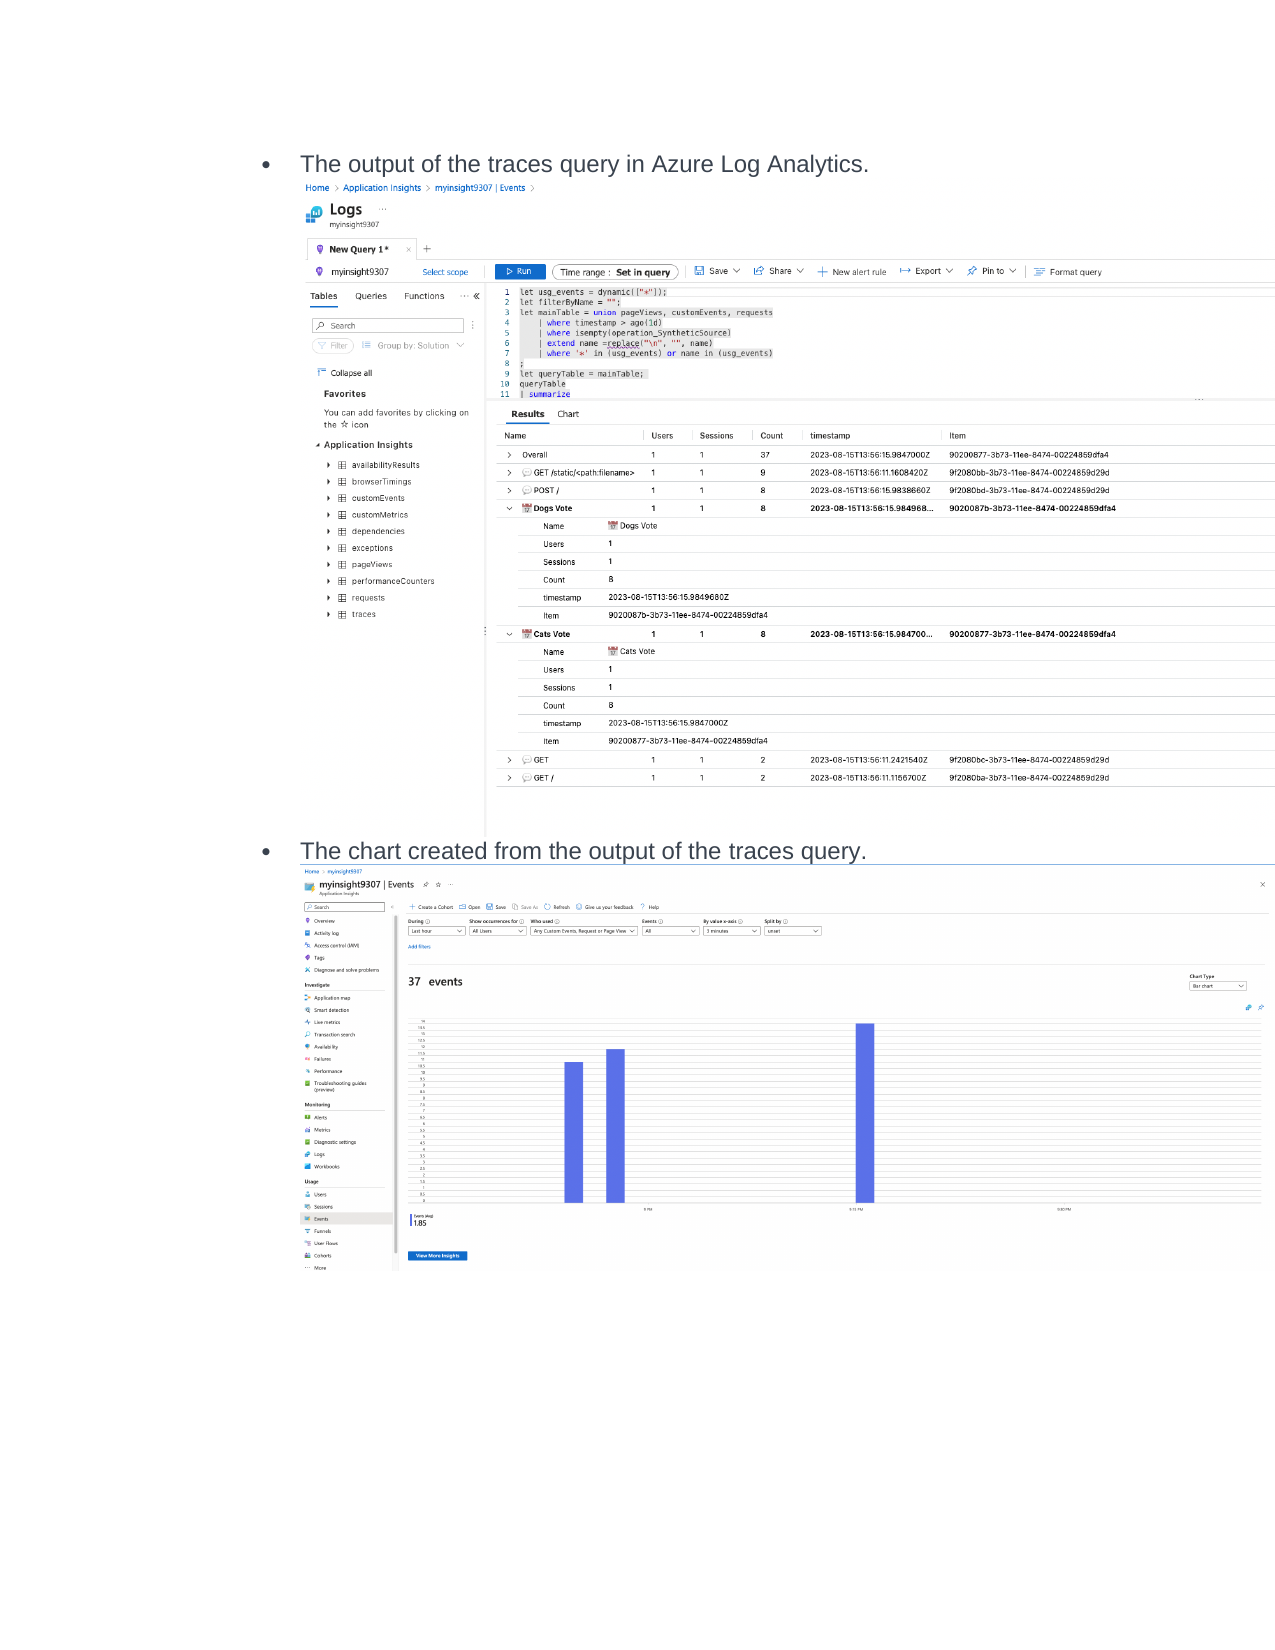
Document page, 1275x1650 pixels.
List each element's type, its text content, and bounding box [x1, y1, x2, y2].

picture [300, 177, 1275, 837]
picture [300, 864, 1275, 1271]
